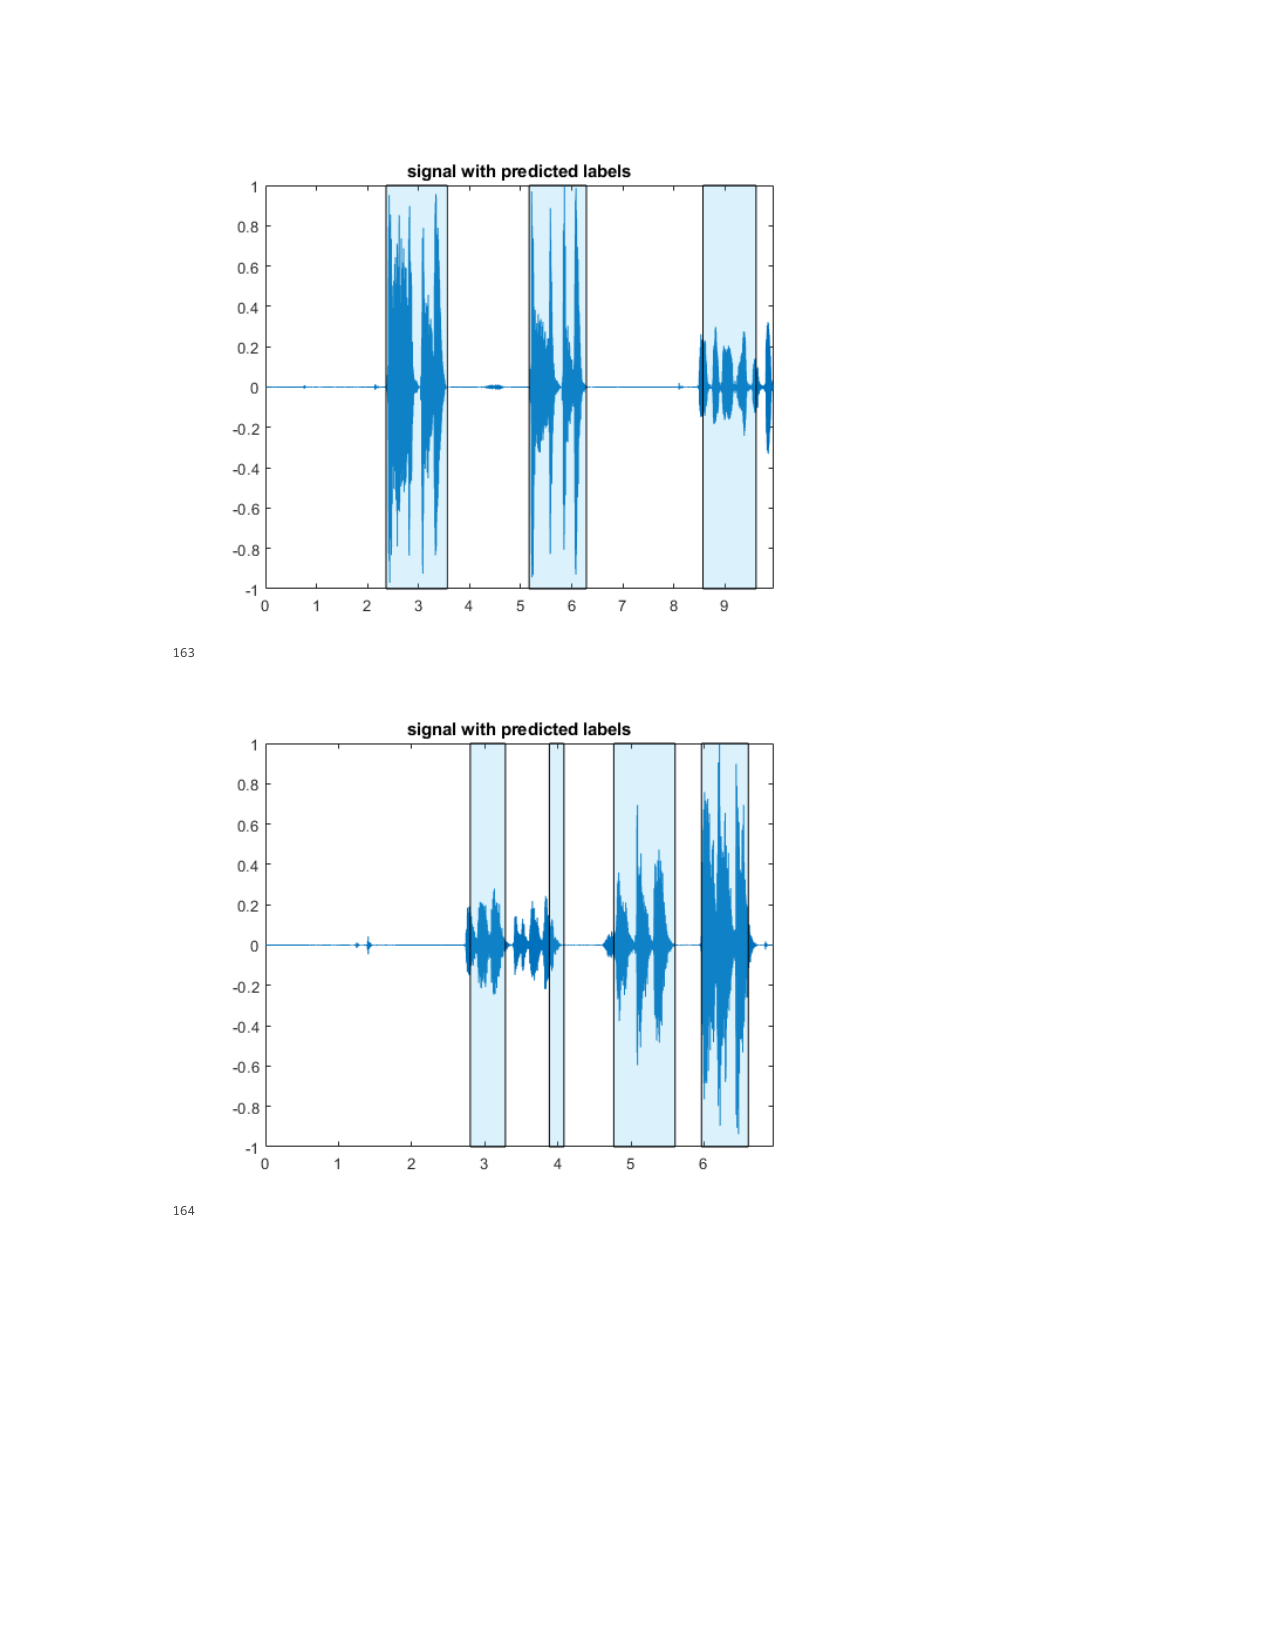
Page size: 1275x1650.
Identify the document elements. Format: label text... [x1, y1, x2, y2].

text 164 [150, 1202, 1125, 1219]
picture [180, 150, 836, 643]
picture [180, 707, 836, 1201]
text 163 [150, 644, 1125, 661]
